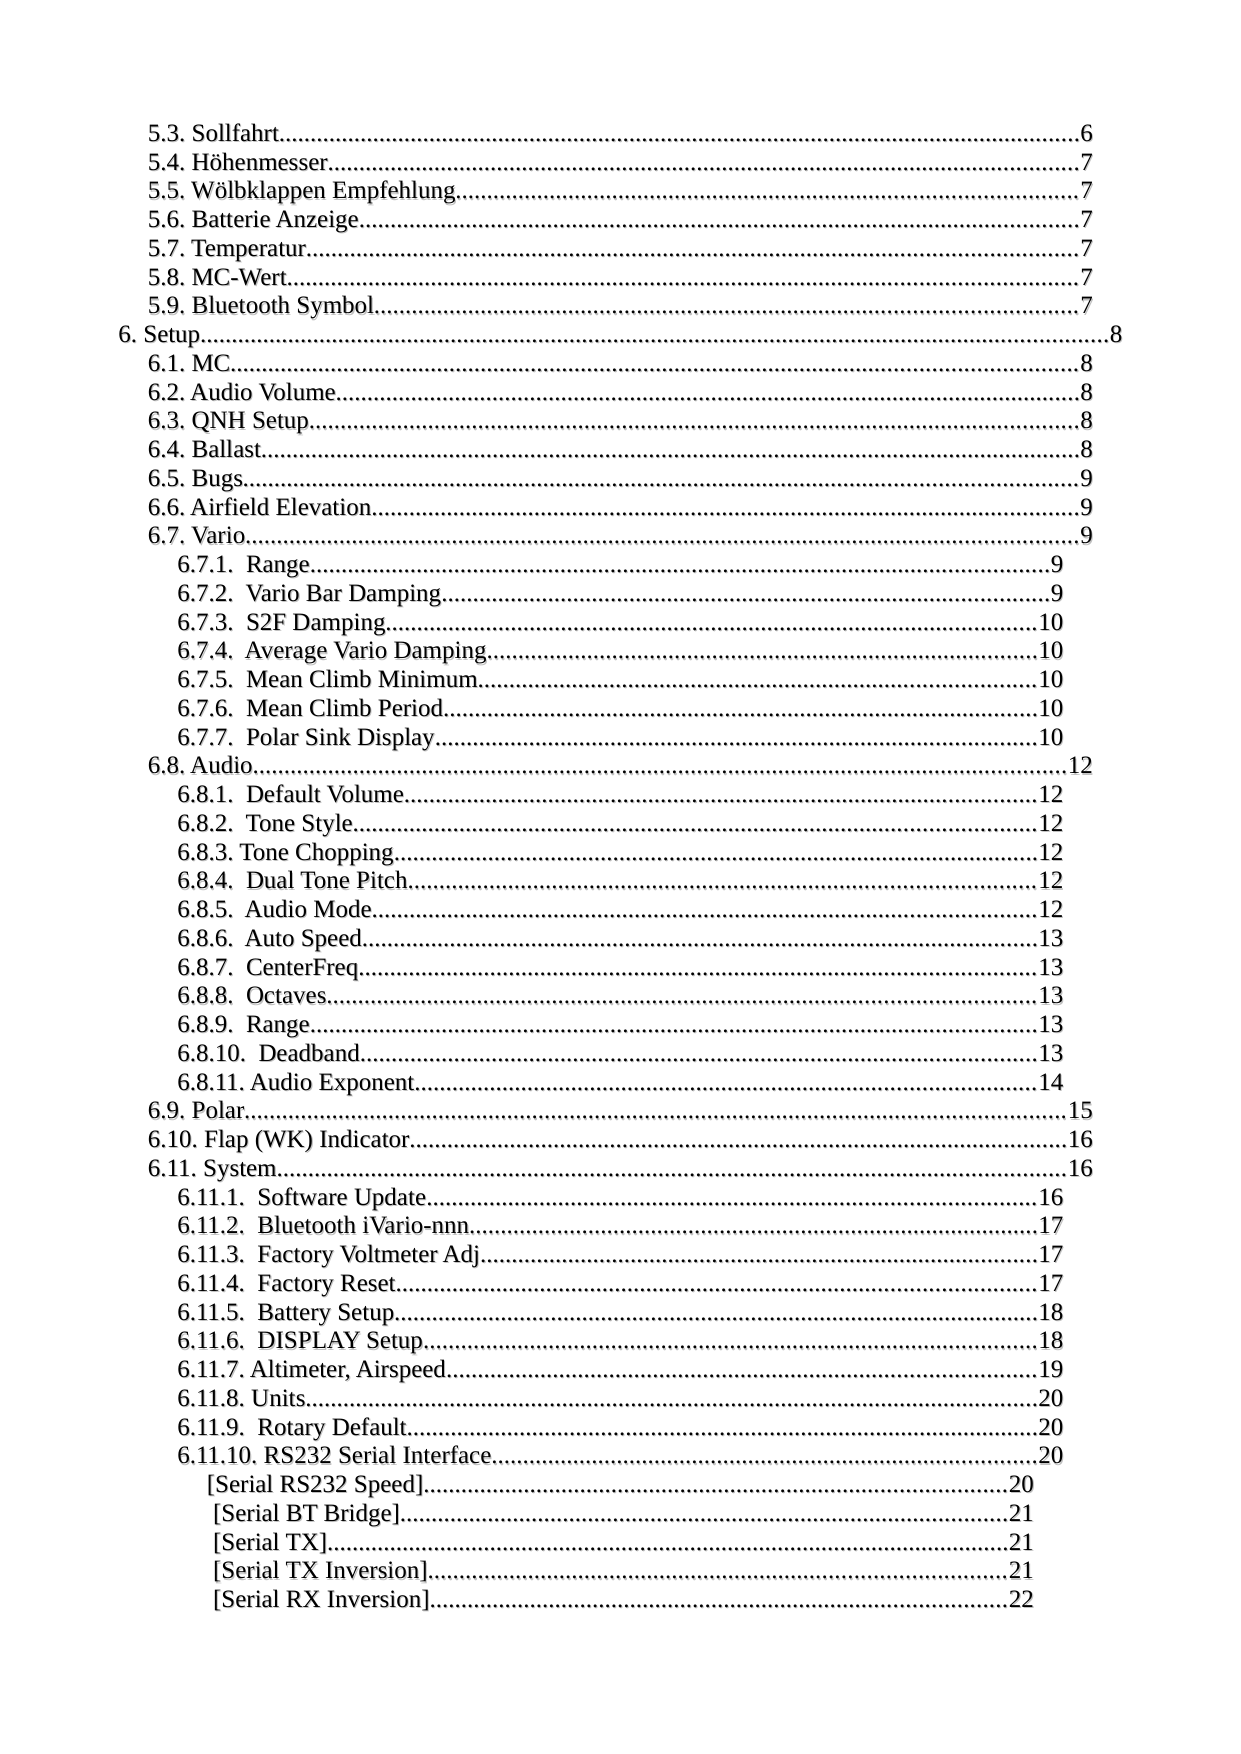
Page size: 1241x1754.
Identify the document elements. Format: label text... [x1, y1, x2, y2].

text 5.7. Temperatur 7 [148, 233, 1122, 262]
text 6.5. Bugs 9 [148, 463, 1122, 492]
text 6.8.6. Auto Speed 13 [177, 923, 1122, 952]
text 6.11.1. Software Update 16 [177, 1182, 1122, 1211]
text 6.8.2. Tone Style 12 [177, 808, 1122, 837]
text 6.11.10. RS232 Serial Interface 20 [177, 1441, 1122, 1469]
text 6.11.6. DISPLAY Setup 18 [177, 1326, 1122, 1354]
text 6.7.1. Range 9 [177, 549, 1122, 578]
text 6.8.9. Range 13 [177, 1009, 1122, 1038]
text 6.7.7. Polar Sink Display 10 [177, 722, 1122, 751]
text 6.7.6. Mean Climb Period 10 [177, 693, 1122, 722]
text 6.8.11. Audio Exponent 14 [177, 1067, 1122, 1096]
text 5.9. Bluetooth Symbol 7 [148, 291, 1122, 319]
text 6.11.5. Battery Setup 18 [177, 1297, 1122, 1326]
text 6.11. System 16 [148, 1153, 1122, 1182]
text 6.6. Airfield Elevation 9 [148, 492, 1122, 521]
text 5.6. Batterie Anzeige 7 [148, 204, 1122, 233]
text 5.5. Wölbklappen Empfehlung 7 [148, 176, 1122, 204]
text 6.9. Polar 15 [148, 1096, 1122, 1124]
text 6.8.10. Deadband 13 [177, 1038, 1122, 1067]
text [Serial RS232 Speed] 20 [207, 1469, 1122, 1498]
text 6.7.4. Average Vario Damping 10 [177, 636, 1122, 664]
text 6.7.3. S2F Damping 10 [177, 607, 1122, 636]
text 6. Setup 8 [118, 319, 1122, 348]
text 5.3. Sollfahrt 6 [148, 118, 1122, 147]
text 6.8.8. Octaves 13 [177, 981, 1122, 1009]
text 6.8.1. Default Volume 12 [177, 779, 1122, 808]
text [Serial TX] 21 [207, 1527, 1122, 1556]
text 6.8.4. Dual Tone Pitch 12 [177, 866, 1122, 894]
text [Serial TX Inversion] 21 [207, 1556, 1122, 1584]
text 5.4. Höhenmesser 7 [148, 147, 1122, 176]
text 6.2. Audio Volume 8 [148, 377, 1122, 406]
text 6.7.5. Mean Climb Minimum 10 [177, 664, 1122, 693]
text [Serial BT Bridge] 21 [207, 1498, 1122, 1527]
text 6.11.7. Altimeter, Airspeed 19 [177, 1354, 1122, 1383]
text 6.11.2. Bluetooth iVario-nnn 17 [177, 1211, 1122, 1239]
text 6.8. Audio 12 [148, 751, 1122, 779]
text 6.11.4. Factory Reset 17 [177, 1268, 1122, 1297]
text 6.10. Flap (WK) Indicator 16 [148, 1124, 1122, 1153]
text 6.11.9. Rotary Default 20 [177, 1412, 1122, 1441]
text 6.7.2. Vario Bar Damping 9 [177, 578, 1122, 607]
text 6.1. MC 8 [148, 348, 1122, 377]
text 6.8.5. Audio Mode 12 [177, 894, 1122, 923]
text 5.8. MC-Wert 7 [148, 262, 1122, 291]
text 6.8.7. CenterFreq 13 [177, 952, 1122, 981]
text 6.7. Vario 9 [148, 521, 1122, 549]
text 6.4. Ballast 8 [148, 434, 1122, 463]
text 6.11.3. Factory Voltmeter Adj 17 [177, 1239, 1122, 1268]
text [Serial RX Inversion] 22 [207, 1584, 1122, 1613]
text 6.8.3. Tone Chopping 12 [177, 837, 1122, 866]
text 6.3. QNH Setup 8 [148, 406, 1122, 434]
text 6.11.8. Units 20 [177, 1383, 1122, 1412]
